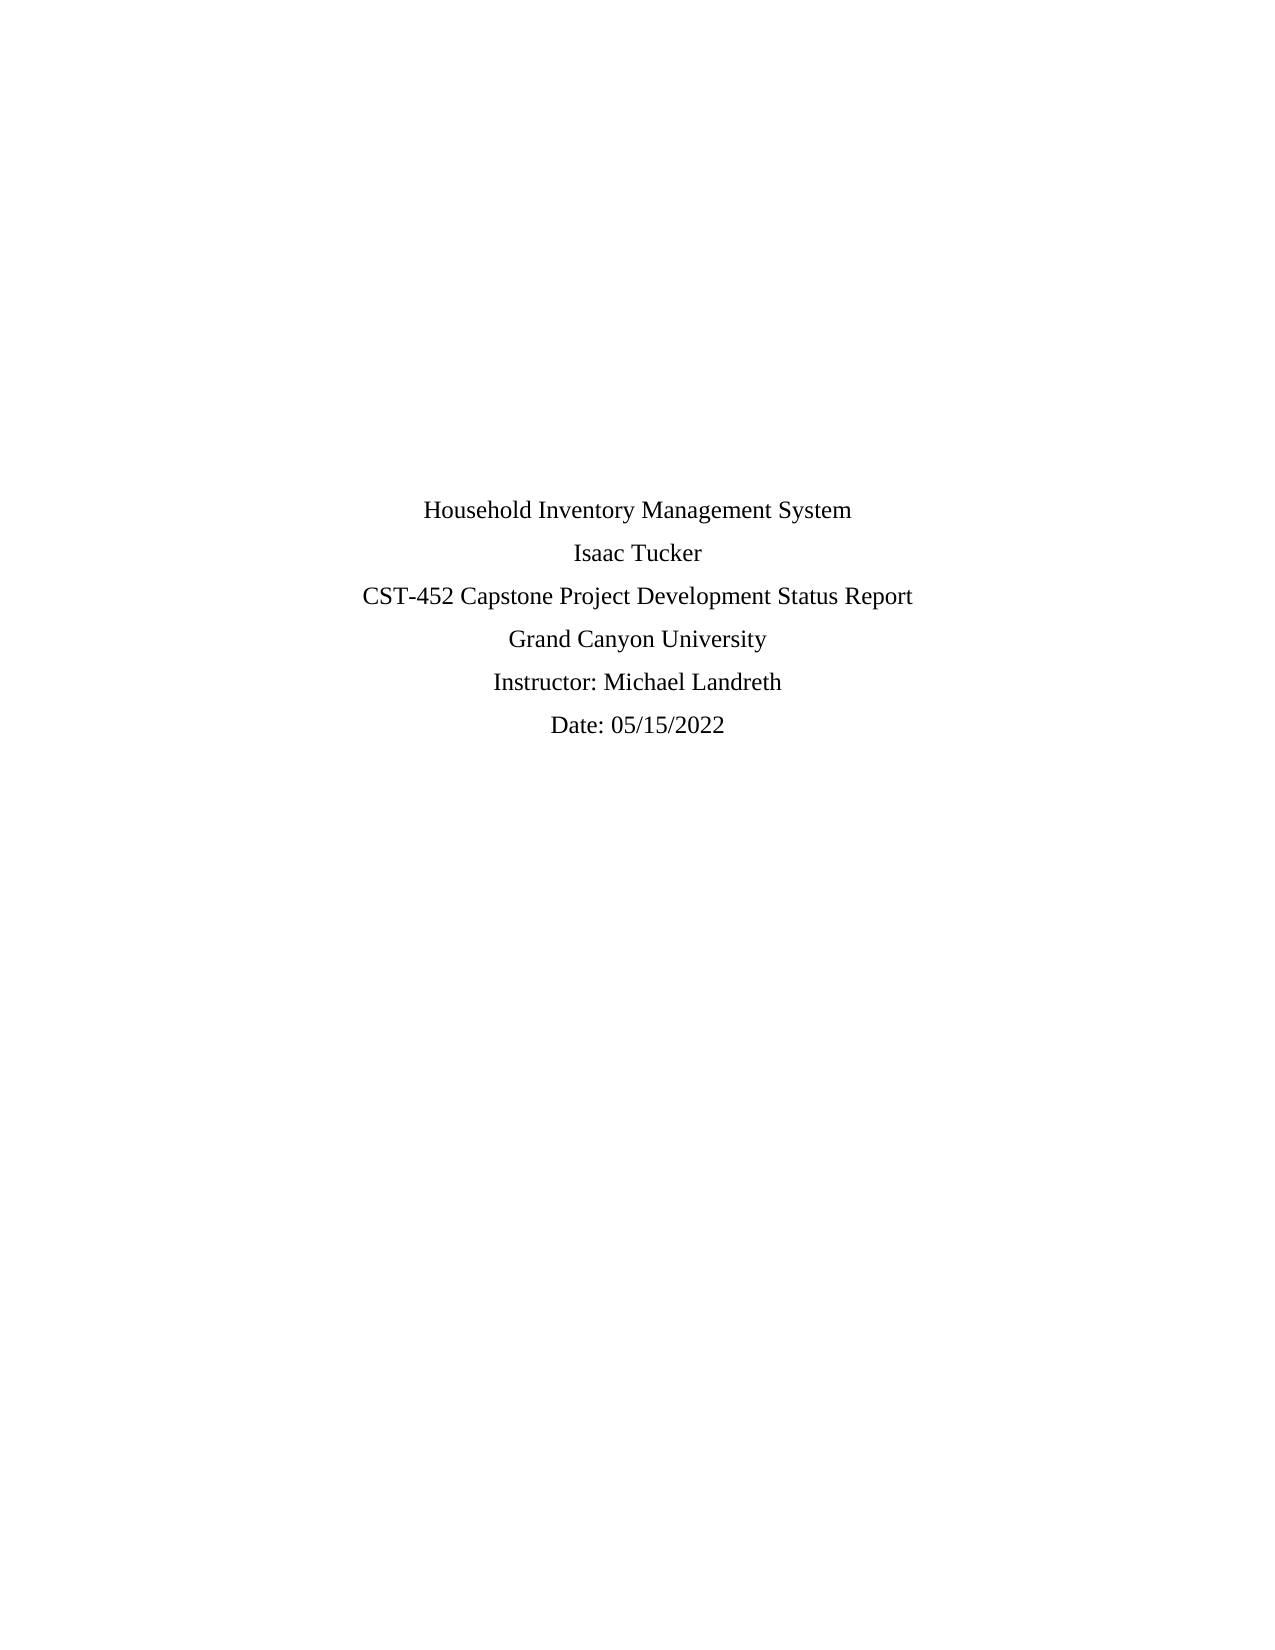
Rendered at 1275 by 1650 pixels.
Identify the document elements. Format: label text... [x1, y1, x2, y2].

text Household Inventory Management System [150, 495, 1125, 524]
text Grand Canyon University [150, 624, 1125, 653]
text CST-452 Capstone Project Development Status Report [150, 581, 1125, 610]
text Instructor: Michael Landreth [150, 667, 1125, 696]
text Isaac Tucker [150, 538, 1125, 567]
text Date: 05/15/2022 [150, 711, 1125, 739]
